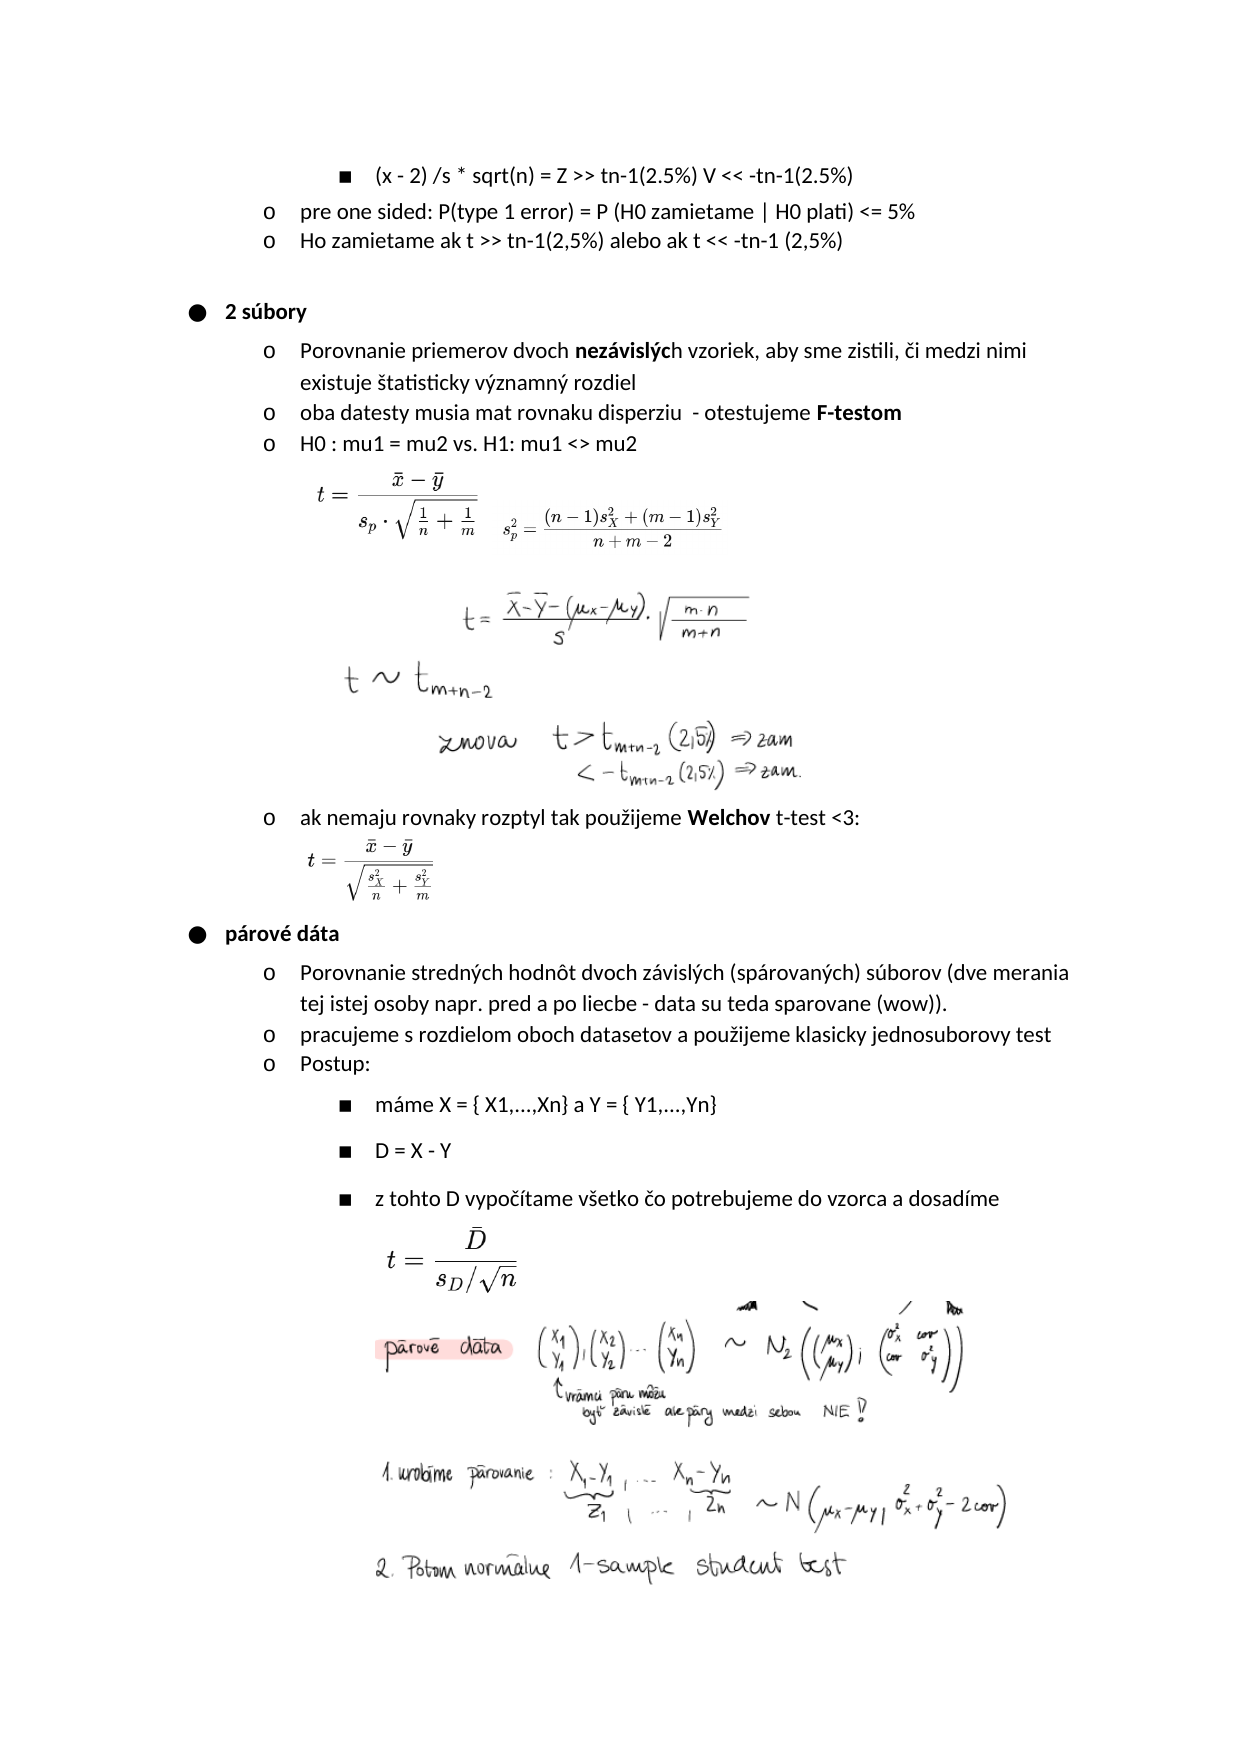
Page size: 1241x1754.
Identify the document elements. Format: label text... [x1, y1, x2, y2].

picture [300, 460, 728, 555]
list Porovnanie stredných hodnôt dvoch závislých (spárovaných) súborov (dve merania tej istej osoby napr. pred a po liecbe - data su teda sparovane (wow)). [262, 958, 1090, 1017]
picture [375, 1218, 1045, 1589]
list pre one sided: P(type 1 error) = P (H0 zamietame | H0 plati) <= 5% [262, 197, 1090, 226]
list (x - 2) /s * sqrt(n) = Z >> tn-1(2.5%) V << -tn-1(2.5%) [337, 150, 1090, 197]
list H0 : mu1 = mu2 vs. H1: mu1 <> mu2 [262, 429, 1090, 458]
list máme X = { X1,...,Xn} a Y = { Y1,...,Yn} [337, 1078, 1090, 1125]
list D = X - Y [337, 1125, 1090, 1172]
list 2 súbory [187, 286, 1090, 332]
picture [300, 557, 857, 801]
list ak nemaju rovnaky rozptyl tak použijeme Welchov t-test <3: [262, 803, 1090, 832]
list Postup: [262, 1049, 1090, 1078]
list Porovnanie priemerov dvoch nezávislých vzoriek, aby sme zistili, či medzi nimi existuje štatisticky významný rozdiel [262, 336, 1090, 396]
picture [300, 834, 438, 905]
list pracujeme s rozdielom oboch datasetov a použijeme klasicky jednosuborovy test [262, 1020, 1090, 1049]
list z tohto D vypočítame všetko čo potrebujeme do vzorca a dosadíme [337, 1172, 1090, 1219]
list oba datesty musia mat rovnaku disperziu - otestujeme F-testom [262, 398, 1090, 427]
list Ho zamietame ak t >> tn-1(2,5%) alebo ak t << -tn-1 (2,5%) [262, 226, 1090, 255]
list párové dáta [187, 907, 1090, 954]
